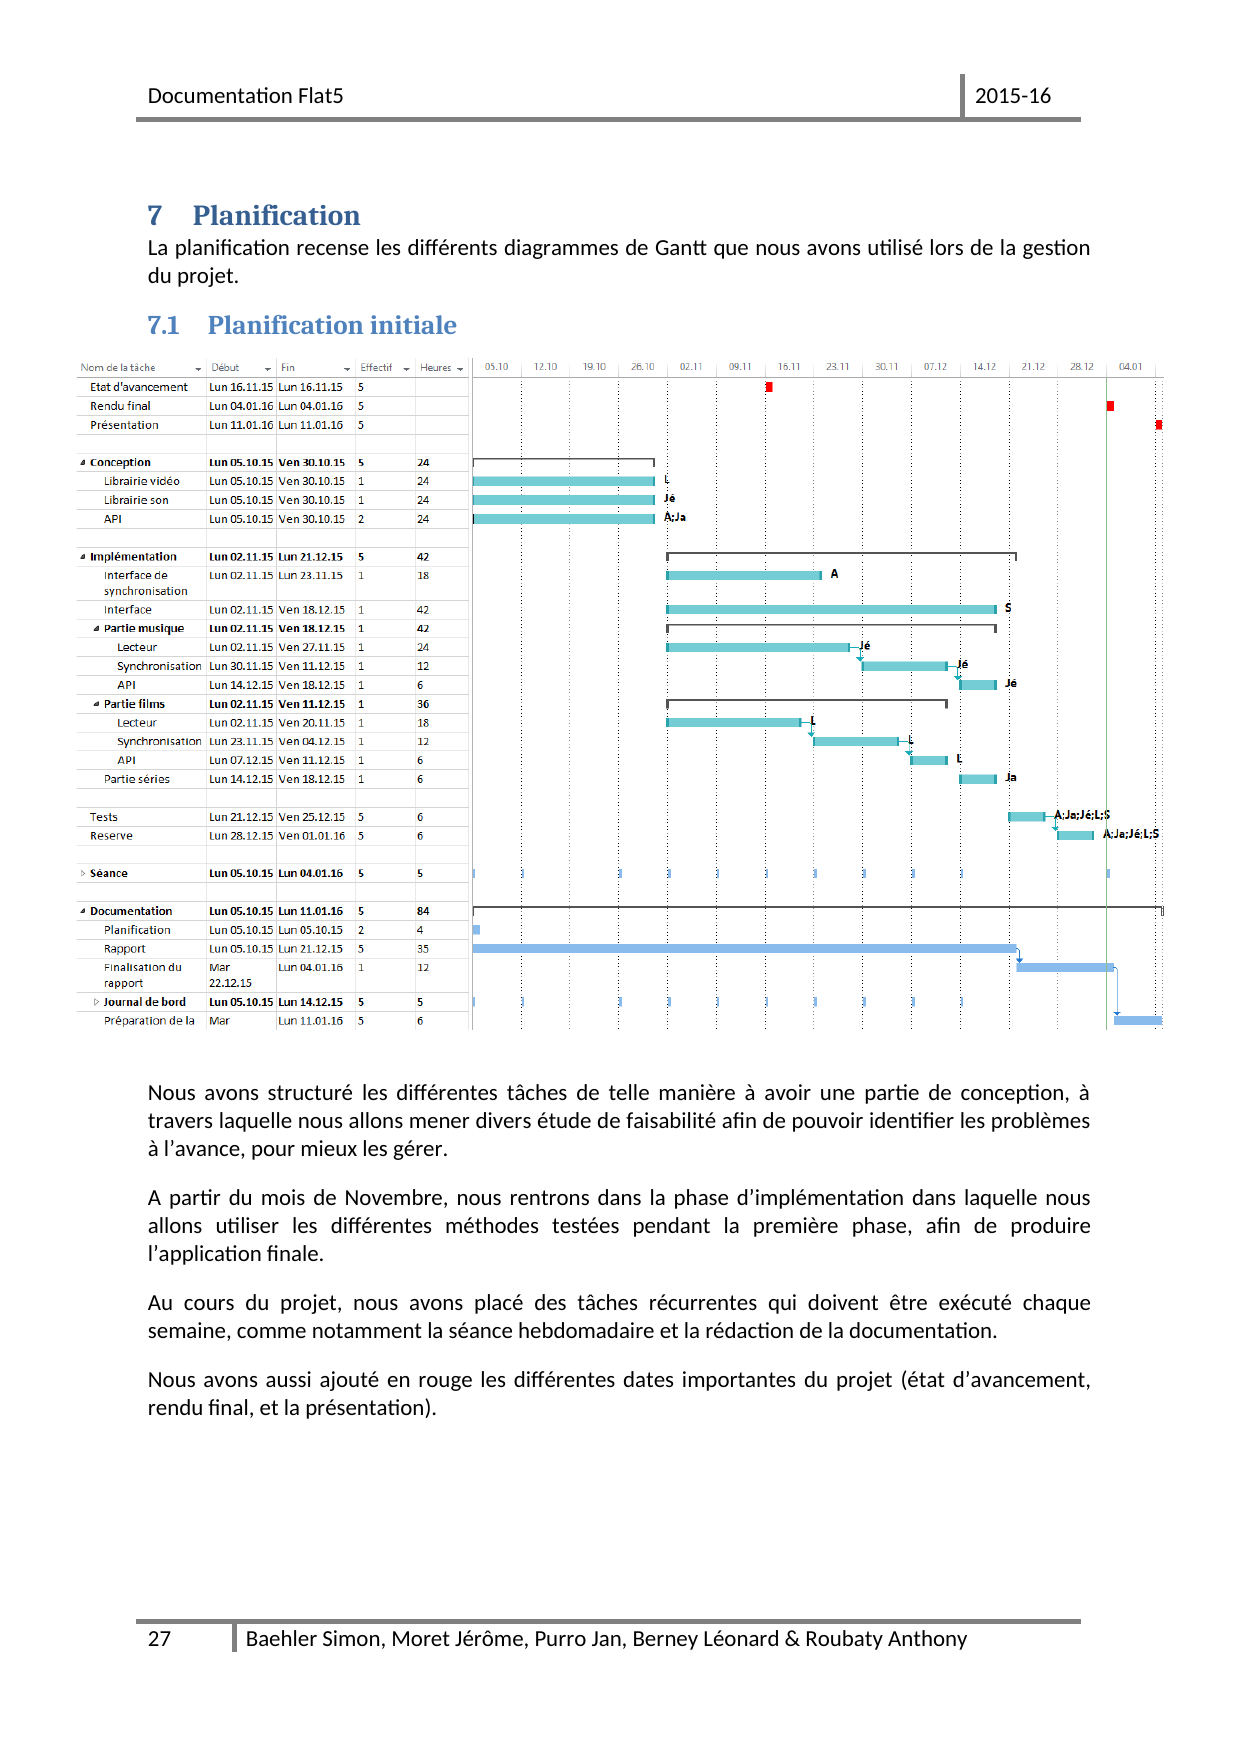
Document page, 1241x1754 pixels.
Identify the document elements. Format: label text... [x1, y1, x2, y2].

picture [76, 358, 1164, 1030]
subtitle Planification [148, 199, 1092, 233]
text Nous avons aussi ajouté en rouge les différentes dates importantes du projet (état d’avancement, rendu final, et la présentation). [148, 1365, 1092, 1421]
text A partir du mois de Novembre, nous rentrons dans la phase d’implémentation dans laquelle nous allons utiliser les différentes méthodes testées pendant la première phase, afin de produire l’application finale. [148, 1183, 1092, 1267]
text Nous avons structuré les différentes tâches de telle manière à avoir une partie de conception, à travers laquelle nous allons mener divers étude de faisabilité afin de pouvoir identifier les problèmes à l’avance, pour mieux les gérer. [148, 1078, 1092, 1162]
subtitle Planification initiale [148, 310, 1092, 341]
text La planification recense les différents diagrammes de Gantt que nous avons utilisé lors de la gestion du projet. [148, 233, 1092, 289]
text Au cours du projet, nous avons placé des tâches récurrentes qui doivent être exécuté chaque semaine, comme notamment la séance hebdomadaire et la rédaction de la documentation. [148, 1288, 1092, 1344]
